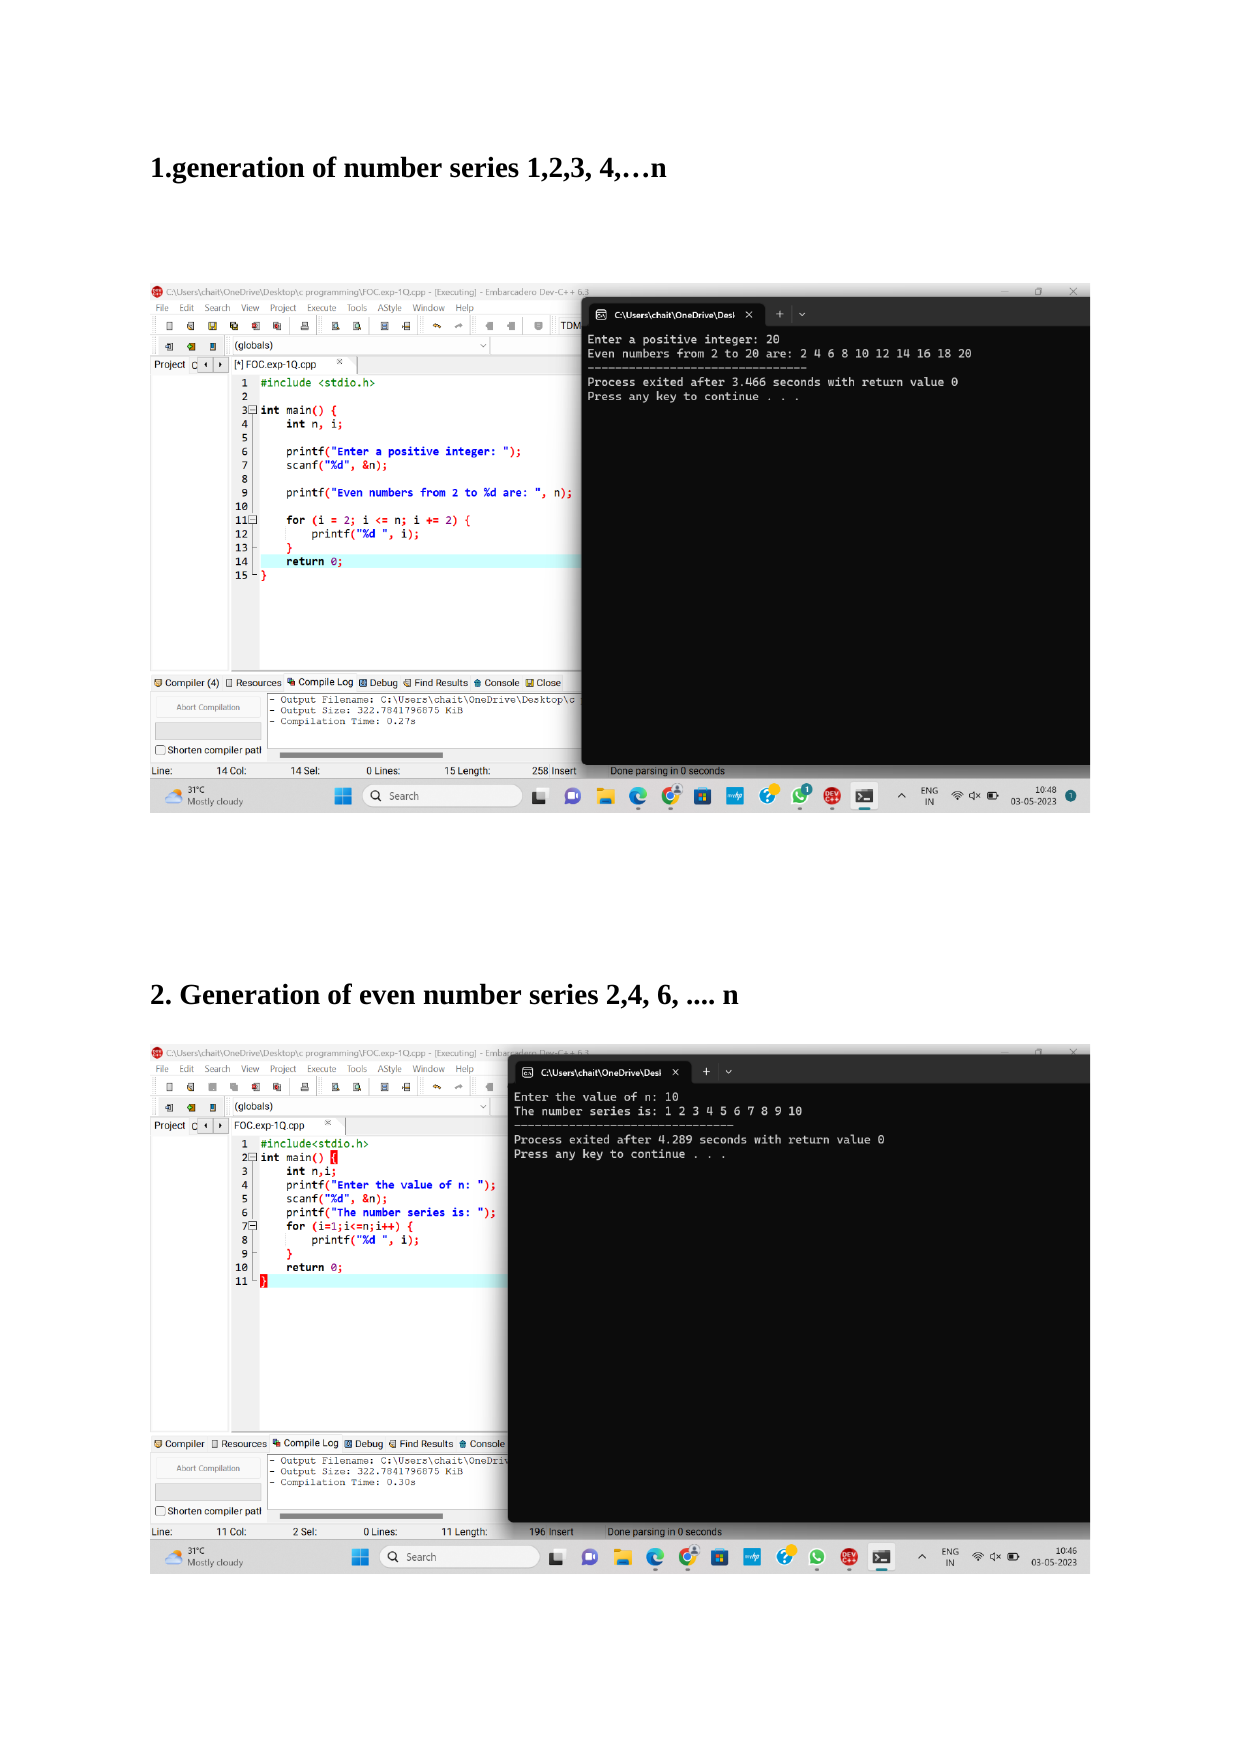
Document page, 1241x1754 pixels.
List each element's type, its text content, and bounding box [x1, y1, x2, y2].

picture [150, 1044, 1091, 1574]
text 1.generation of number series 1,2,3, 4,…n [150, 150, 1090, 183]
text 2. Generation of even number series 2,4, 6, .... n [150, 977, 1090, 1011]
picture [150, 283, 1091, 813]
